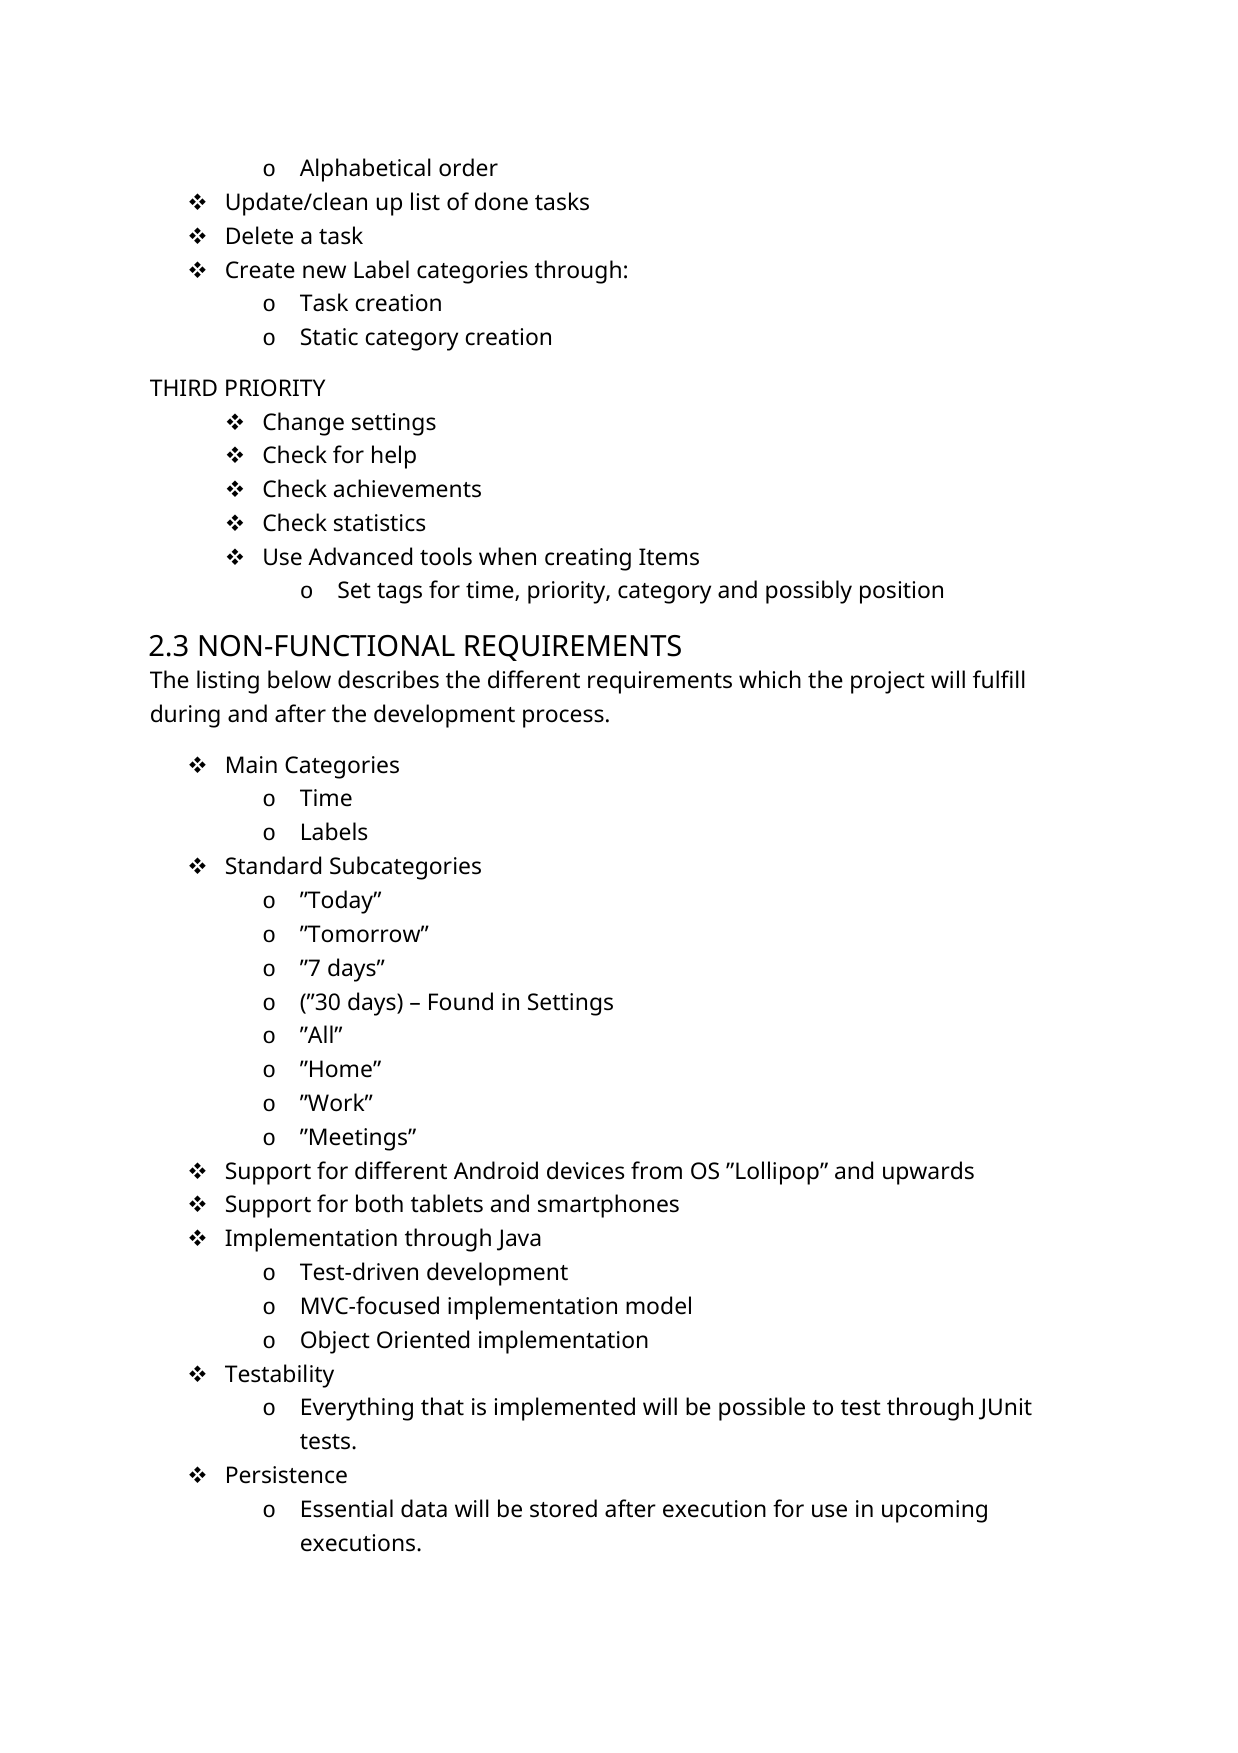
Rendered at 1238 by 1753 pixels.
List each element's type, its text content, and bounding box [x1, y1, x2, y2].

list Testability [187, 1357, 1086, 1389]
list Labels [262, 816, 1086, 848]
list (”30 days) – Found in Settings [262, 985, 1086, 1017]
list Test-driven development [262, 1256, 1086, 1287]
list Alphabetical order [262, 152, 1086, 184]
list Static category creation [262, 321, 1086, 353]
list Check for help [224, 439, 1086, 471]
list ”All” [262, 1019, 1086, 1051]
list Use Advanced tools when creating Items [224, 541, 1086, 572]
list ”Home” [262, 1053, 1086, 1084]
list Set tags for time, priority, category and possibly position [299, 574, 1086, 606]
list ”Today” [262, 884, 1086, 915]
list ”7 days” [262, 952, 1086, 983]
list Time [262, 782, 1086, 814]
subtitle 2.3 Non-functional requirements [148, 625, 1086, 664]
list Object Oriented implementation [262, 1324, 1086, 1355]
list Change settings [224, 406, 1086, 437]
list Implementation through Java [187, 1222, 1086, 1253]
list Everything that is implemented will be possible to test through JUnit tests. [262, 1391, 1086, 1456]
list Delete a task [187, 220, 1086, 251]
list Update/clean up list of done tasks [187, 186, 1086, 217]
list Main Categories [187, 749, 1086, 780]
list ”Tomorrow” [262, 918, 1086, 949]
list MVC-focused implementation model [262, 1290, 1086, 1321]
list Support for both tablets and smartphones [187, 1188, 1086, 1220]
list Standard Subcategories [187, 850, 1086, 881]
list Support for different Android devices from OS ”Lollipop” and upwards [187, 1155, 1086, 1186]
list Task creation [262, 287, 1086, 319]
list Check statistics [224, 507, 1086, 538]
list Persistence [187, 1459, 1086, 1490]
subtitle Third priority [149, 372, 1086, 403]
list ”Work” [262, 1087, 1086, 1118]
list ”Meetings” [262, 1121, 1086, 1152]
list Check achievements [224, 473, 1086, 504]
list Create new Label categories through: [187, 254, 1086, 285]
list Essential data will be stored after execution for use in upcoming executions. [262, 1493, 1086, 1558]
text The listing below describes the different requirements which the project will fulfill during and after the development process. [149, 664, 1086, 729]
